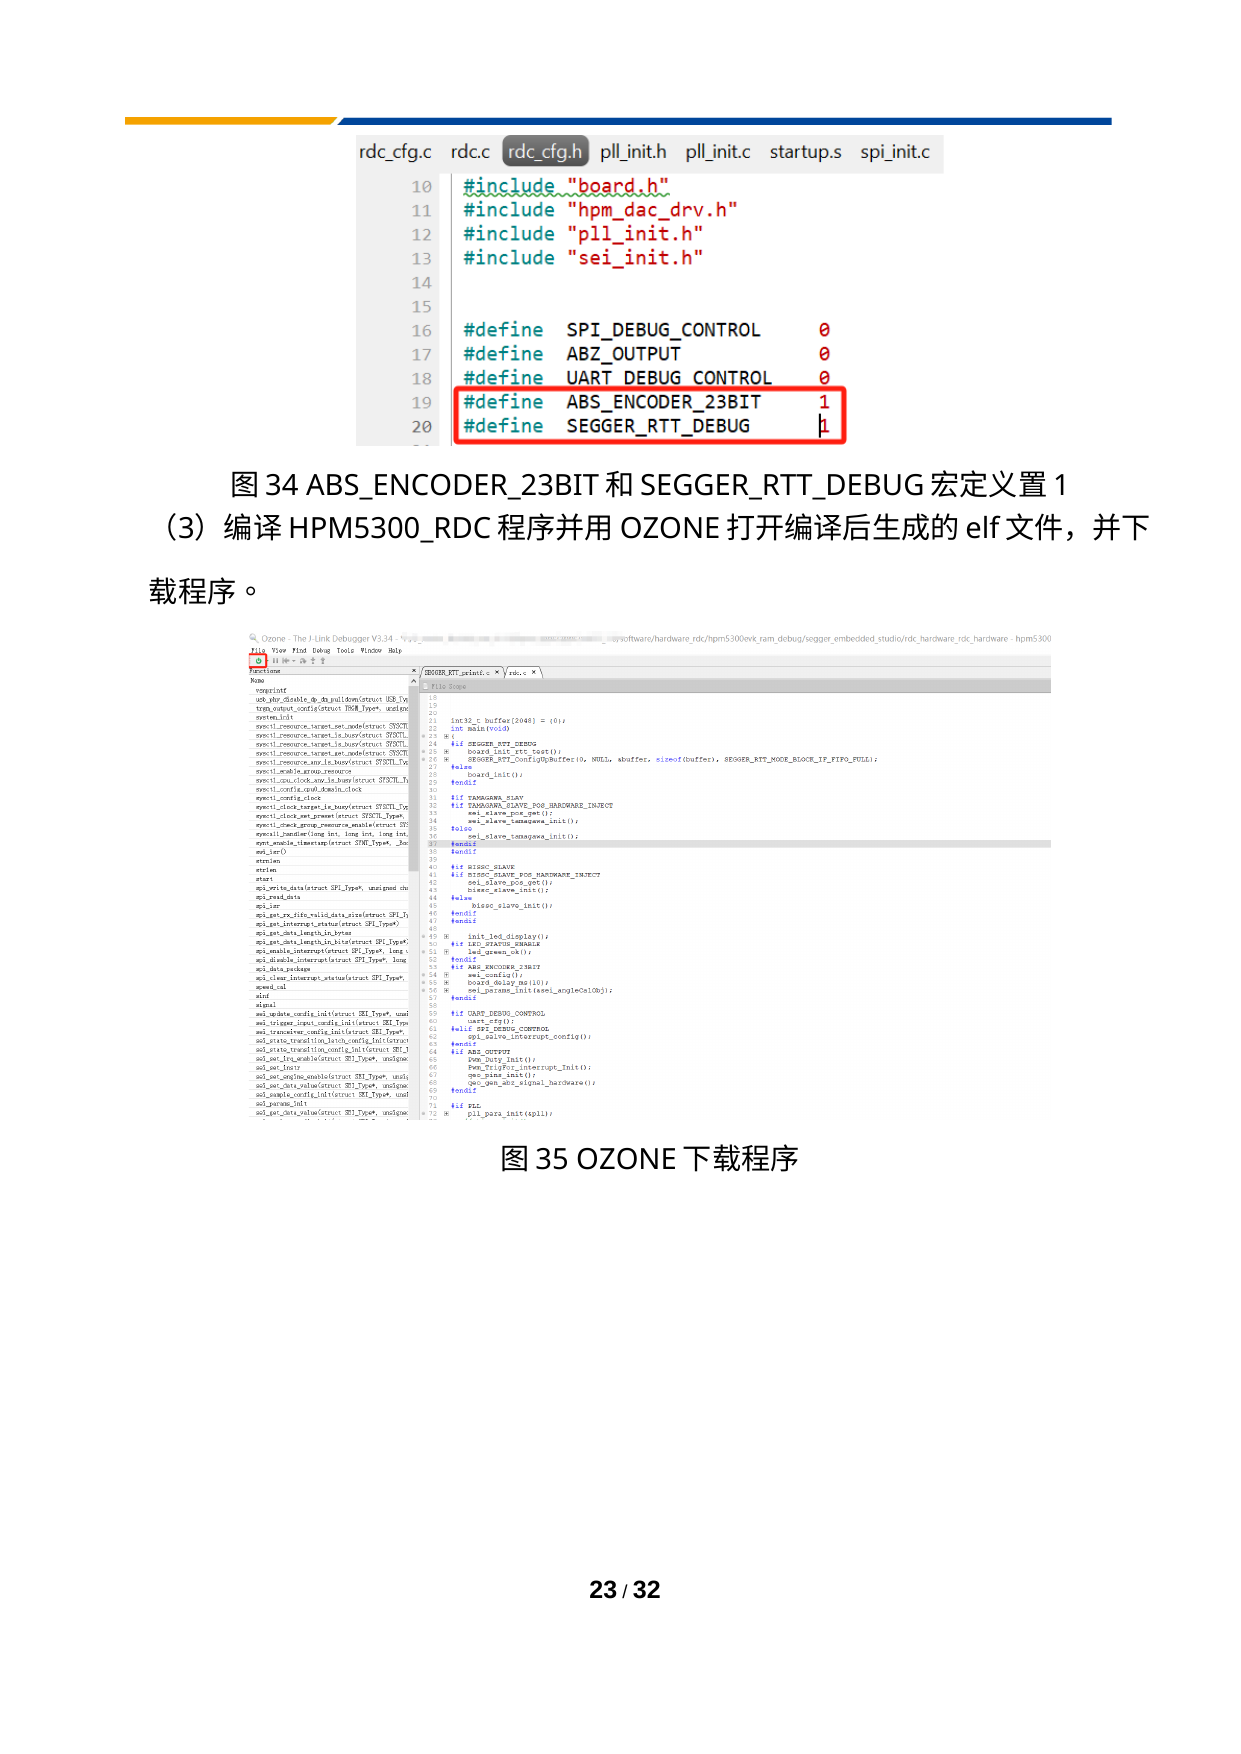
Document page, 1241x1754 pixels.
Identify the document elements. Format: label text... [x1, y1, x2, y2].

picture [248, 631, 1051, 1120]
text 图35 OZONE下载程序 [149, 1133, 1151, 1178]
text 图34 ABS_ENCODER_23BIT和SEGGER_RTT_DEBUG宏定义置1 [149, 459, 1151, 504]
text （3）编译HPM5300_RDC程序并用OZONE打开编译后生成的elf文件，并下载程序。 [149, 504, 1151, 611]
picture [125, 117, 1112, 125]
picture [356, 135, 944, 446]
